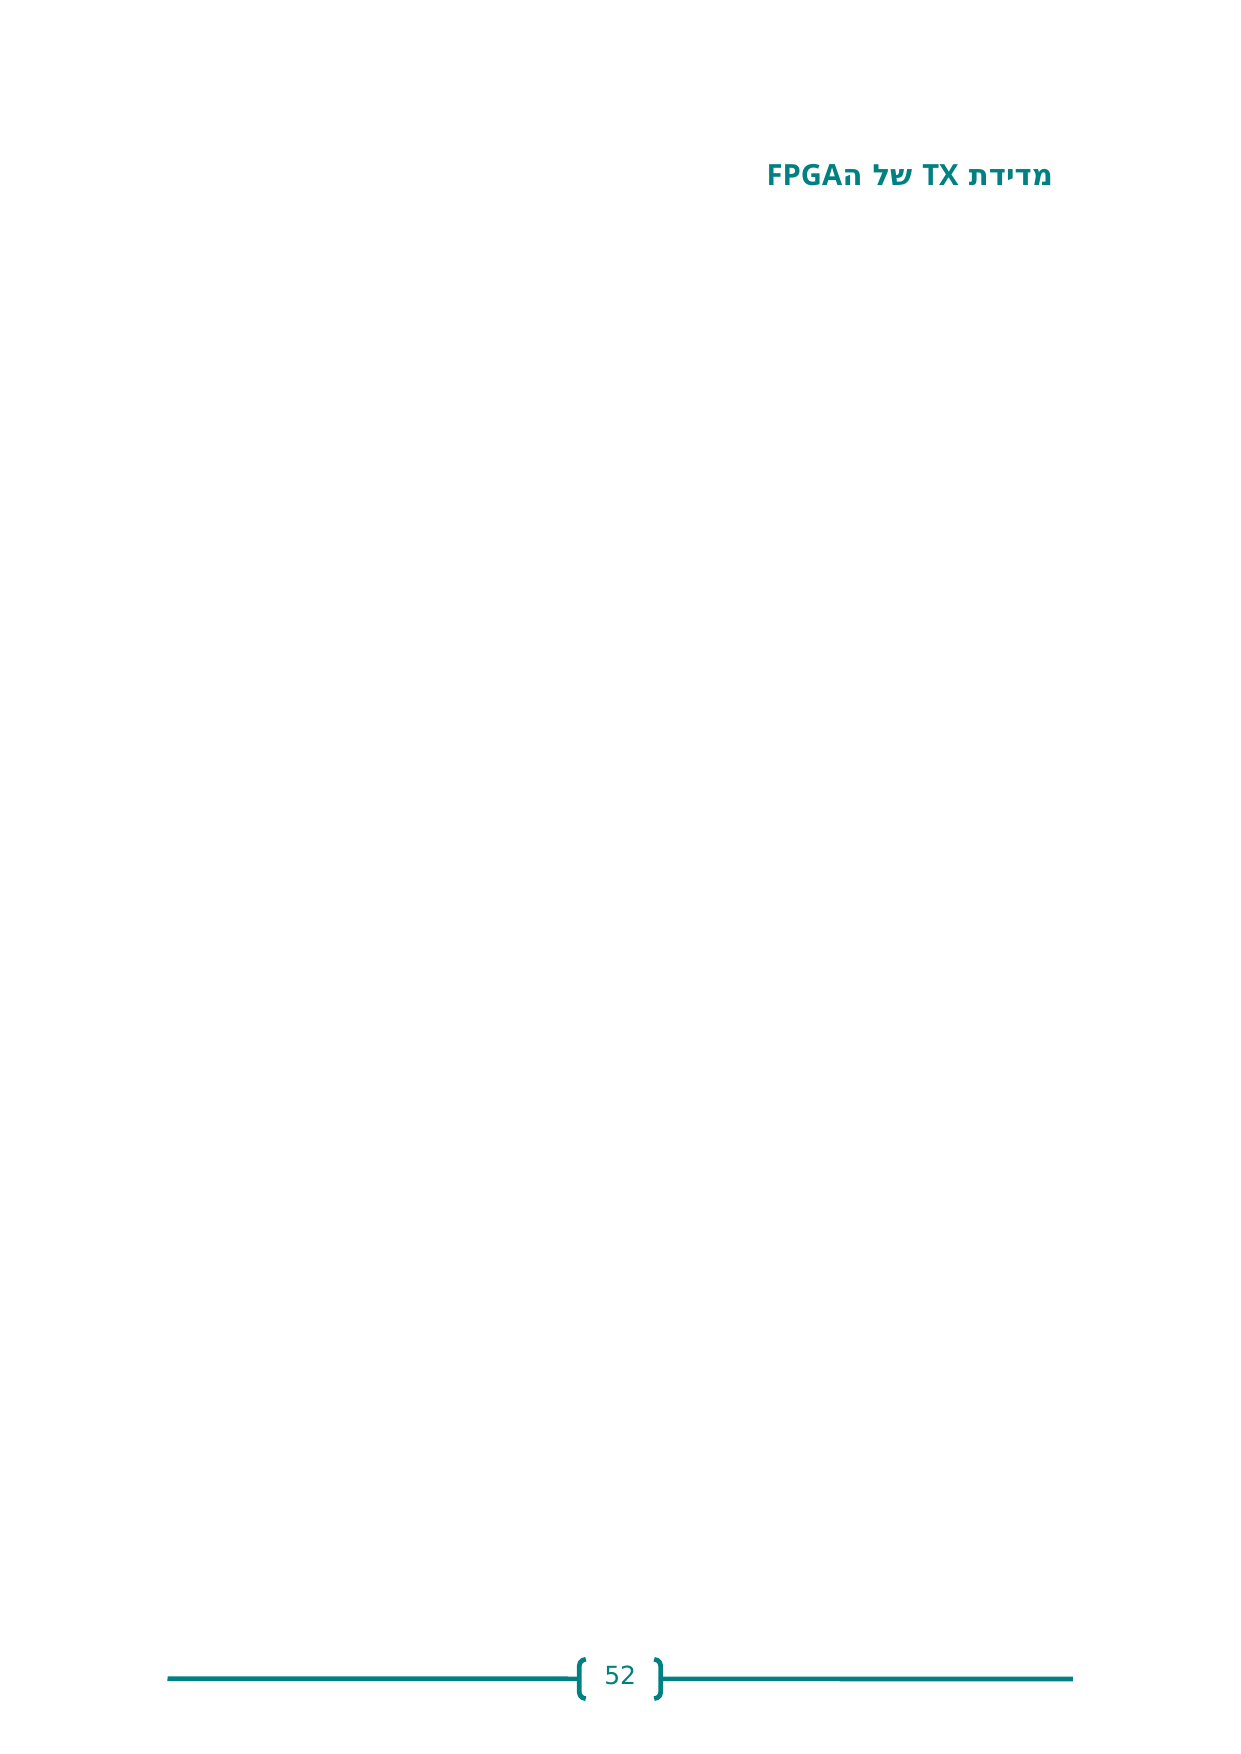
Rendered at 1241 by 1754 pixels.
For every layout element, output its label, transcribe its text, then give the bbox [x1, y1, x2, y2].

text מדידת TX של הFPGA [187, 154, 1053, 194]
